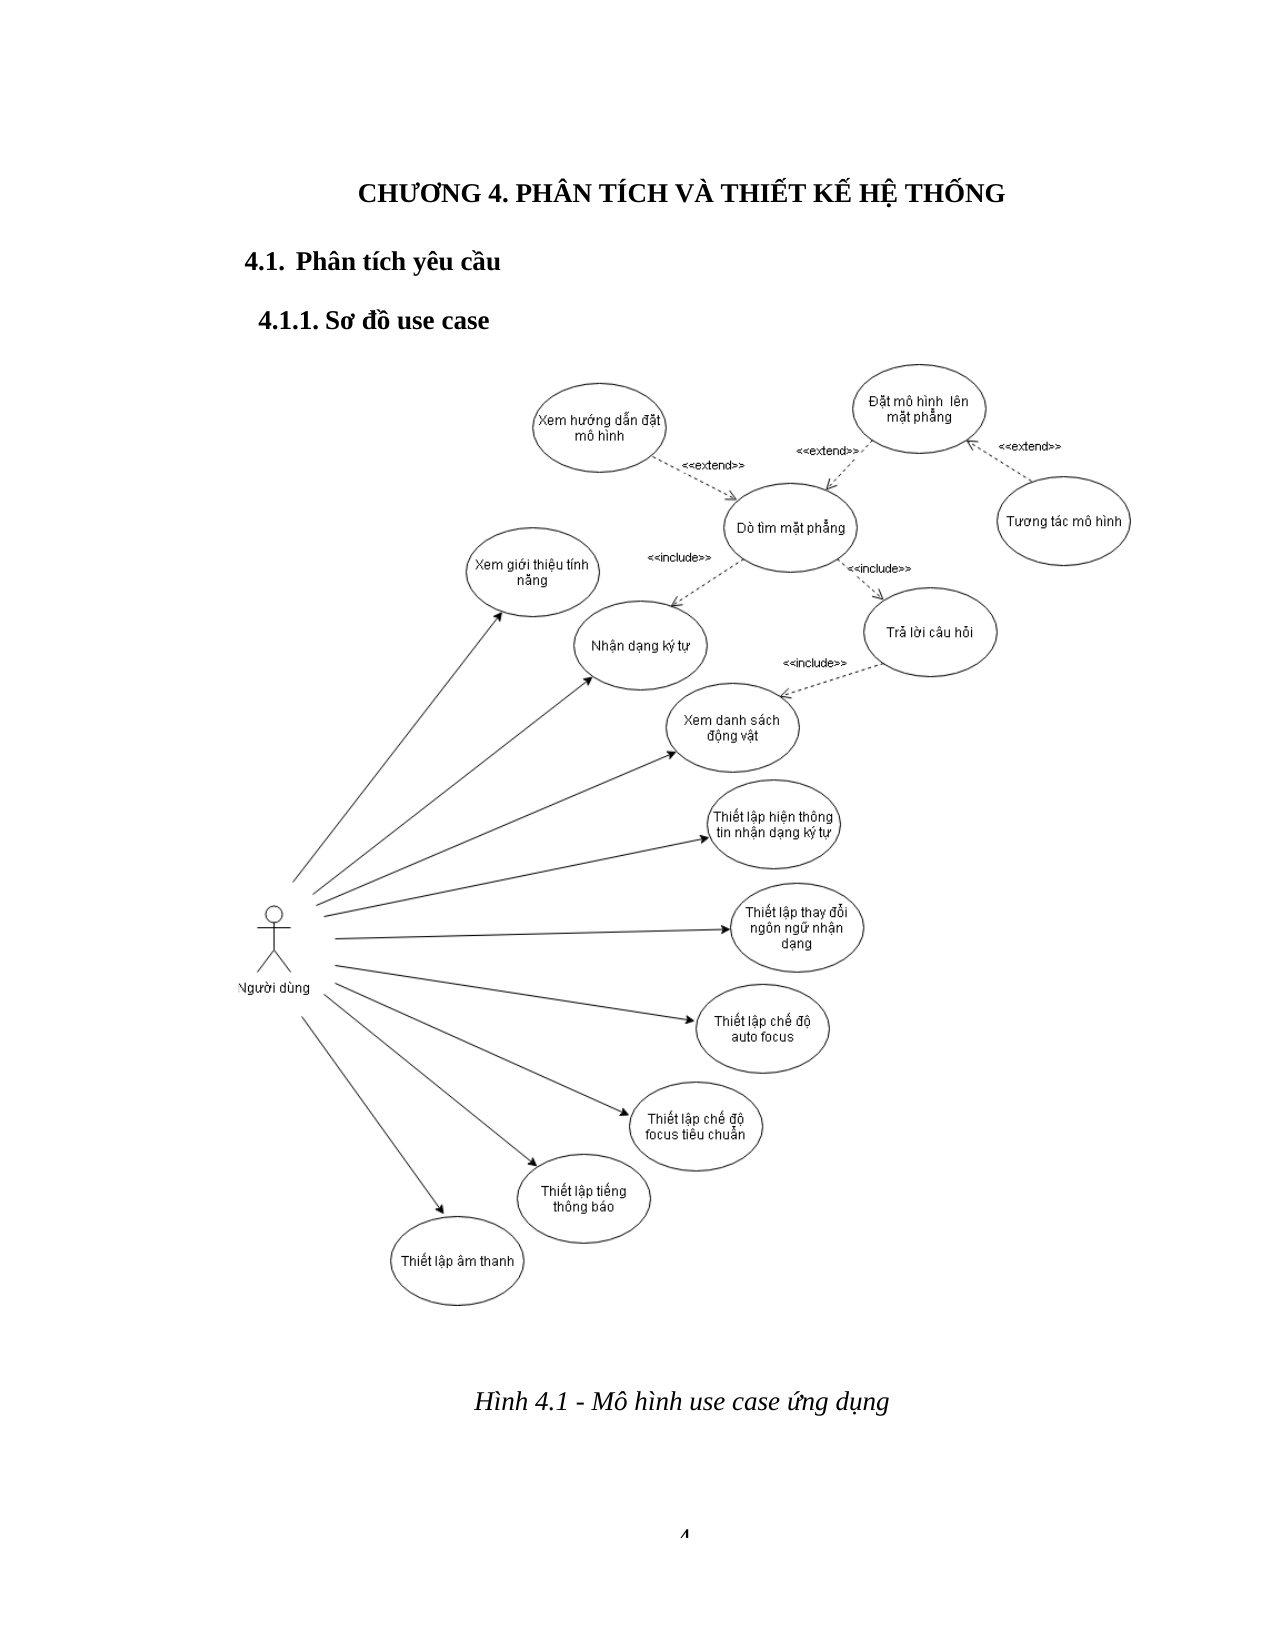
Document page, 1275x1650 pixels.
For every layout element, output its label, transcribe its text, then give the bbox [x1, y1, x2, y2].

subtitle Sơ đồ use case [258, 304, 1219, 335]
subtitle CHƯƠNG 4. PHÂN TÍCH VÀ THIẾT KẾ HỆ THỐNG [179, 177, 1184, 209]
text Hình 4.1 - Mô hình use case ứng dụng [412, 1385, 952, 1417]
picture [238, 364, 1131, 1306]
subtitle Phân tích yêu cầu [244, 245, 1219, 276]
